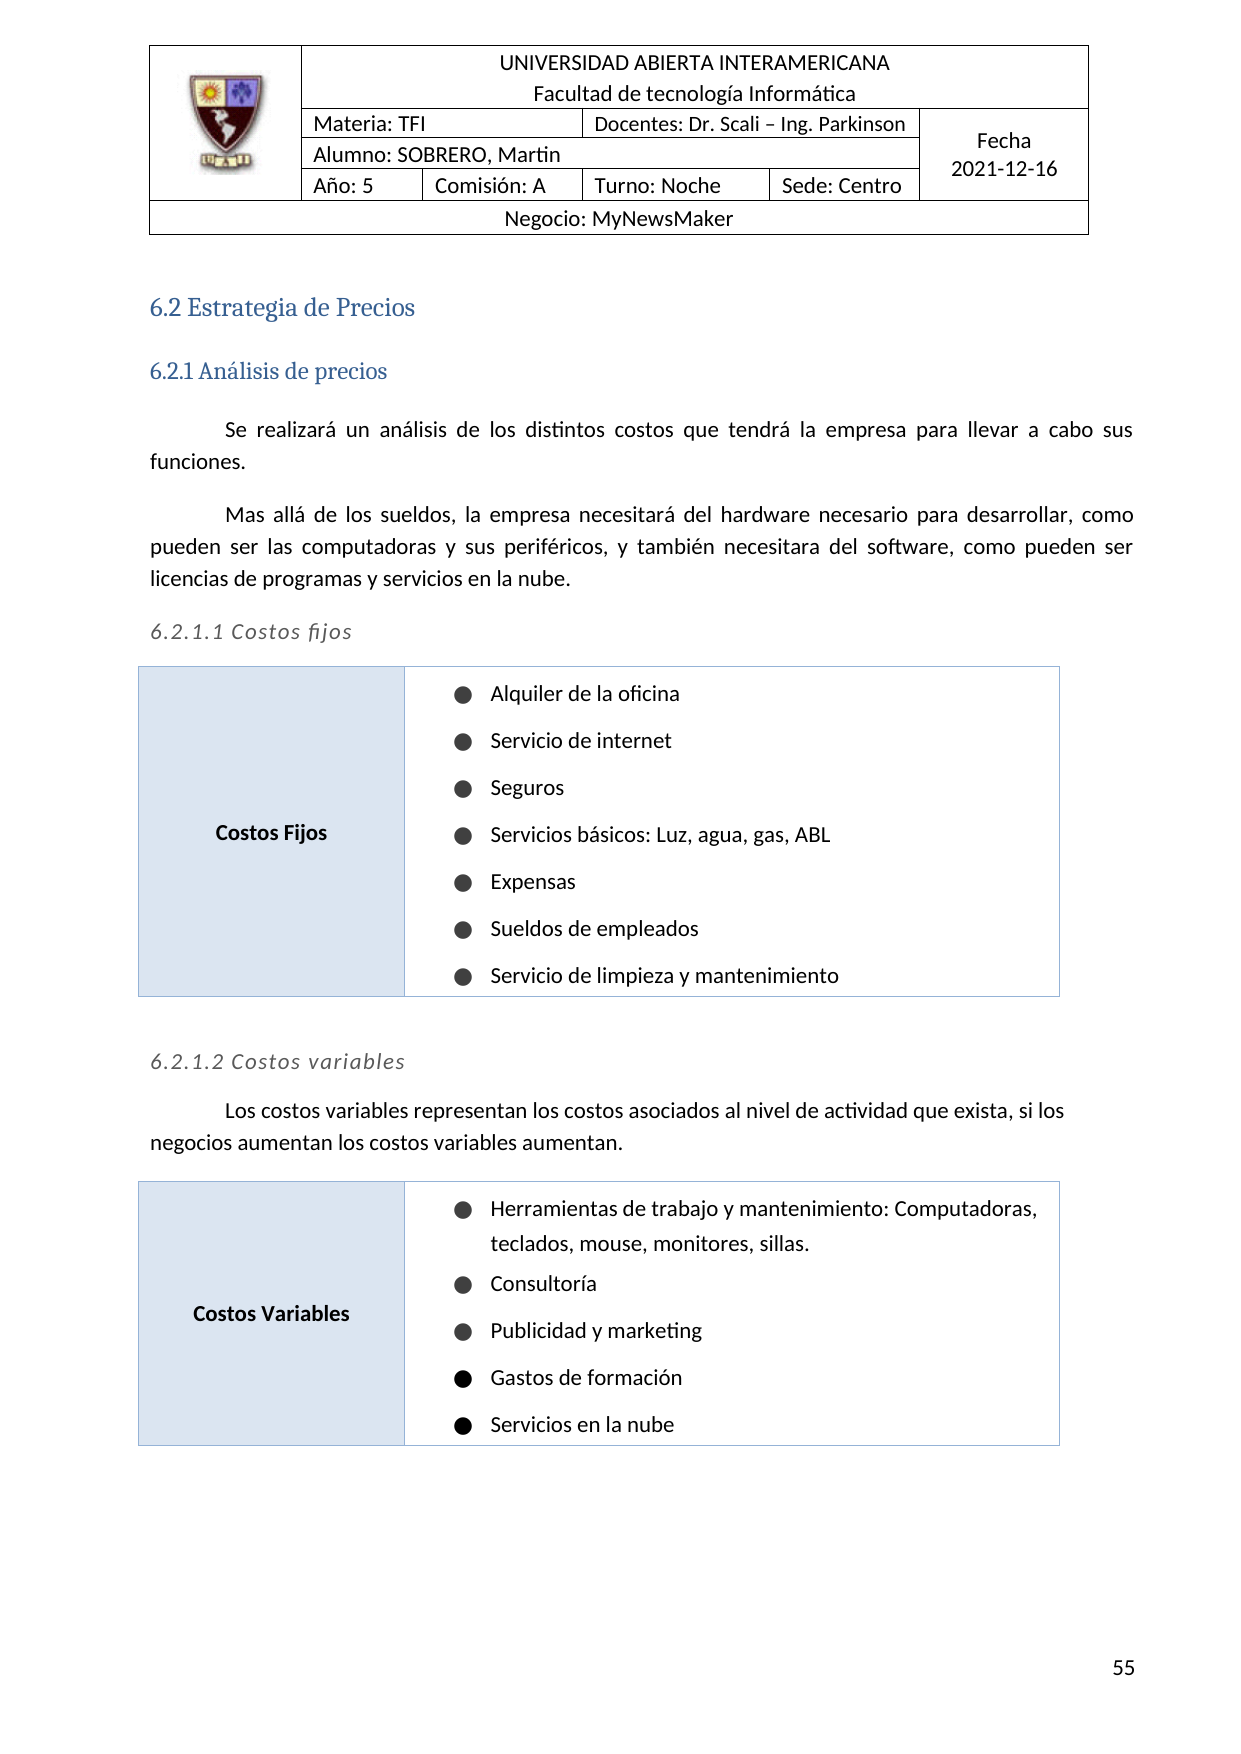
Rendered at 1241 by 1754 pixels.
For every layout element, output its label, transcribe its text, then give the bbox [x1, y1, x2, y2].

table_header Costos Variables [139, 1182, 404, 1445]
text Mas allá de los sueldos, la empresa necesitará del hardware necesario para desarrollar, como pueden ser las computadoras y sus periféricos, y también necesitara del software, como pueden ser licencias de programas y servicios en la nube. [150, 500, 1135, 592]
subtitle 6.2 Estrategia de Precios [150, 292, 1135, 323]
table_header Alquiler de la oficina Servicio de internet Seguros Servicios básicos: Luz, agua, gas, ABL Expensas Sueldos de empleados Servicio de limpieza y mantenimiento [405, 667, 1059, 996]
table_header Costos Fijos [139, 667, 404, 996]
picture [175, 67, 276, 180]
text Se realizará un análisis de los distintos costos que tendrá la empresa para llevar a cabo sus funciones. [150, 415, 1135, 475]
table_header Herramientas de trabajo y mantenimiento: Computadoras, teclados, mouse, monitores, sillas. Consultoría Publicidad y marketing Gastos de formación Servicios en la nube [405, 1182, 1059, 1445]
subtitle 6.2.1 Análisis de precios [150, 357, 1135, 385]
subtitle 6.2.1.1 Costos fijos [150, 617, 1135, 645]
text Los costos variables representan los costos asociados al nivel de actividad que exista, si los negocios aumentan los costos variables aumentan. [150, 1096, 1135, 1156]
subtitle 6.2.1.2 Costos variables [150, 1047, 1135, 1075]
